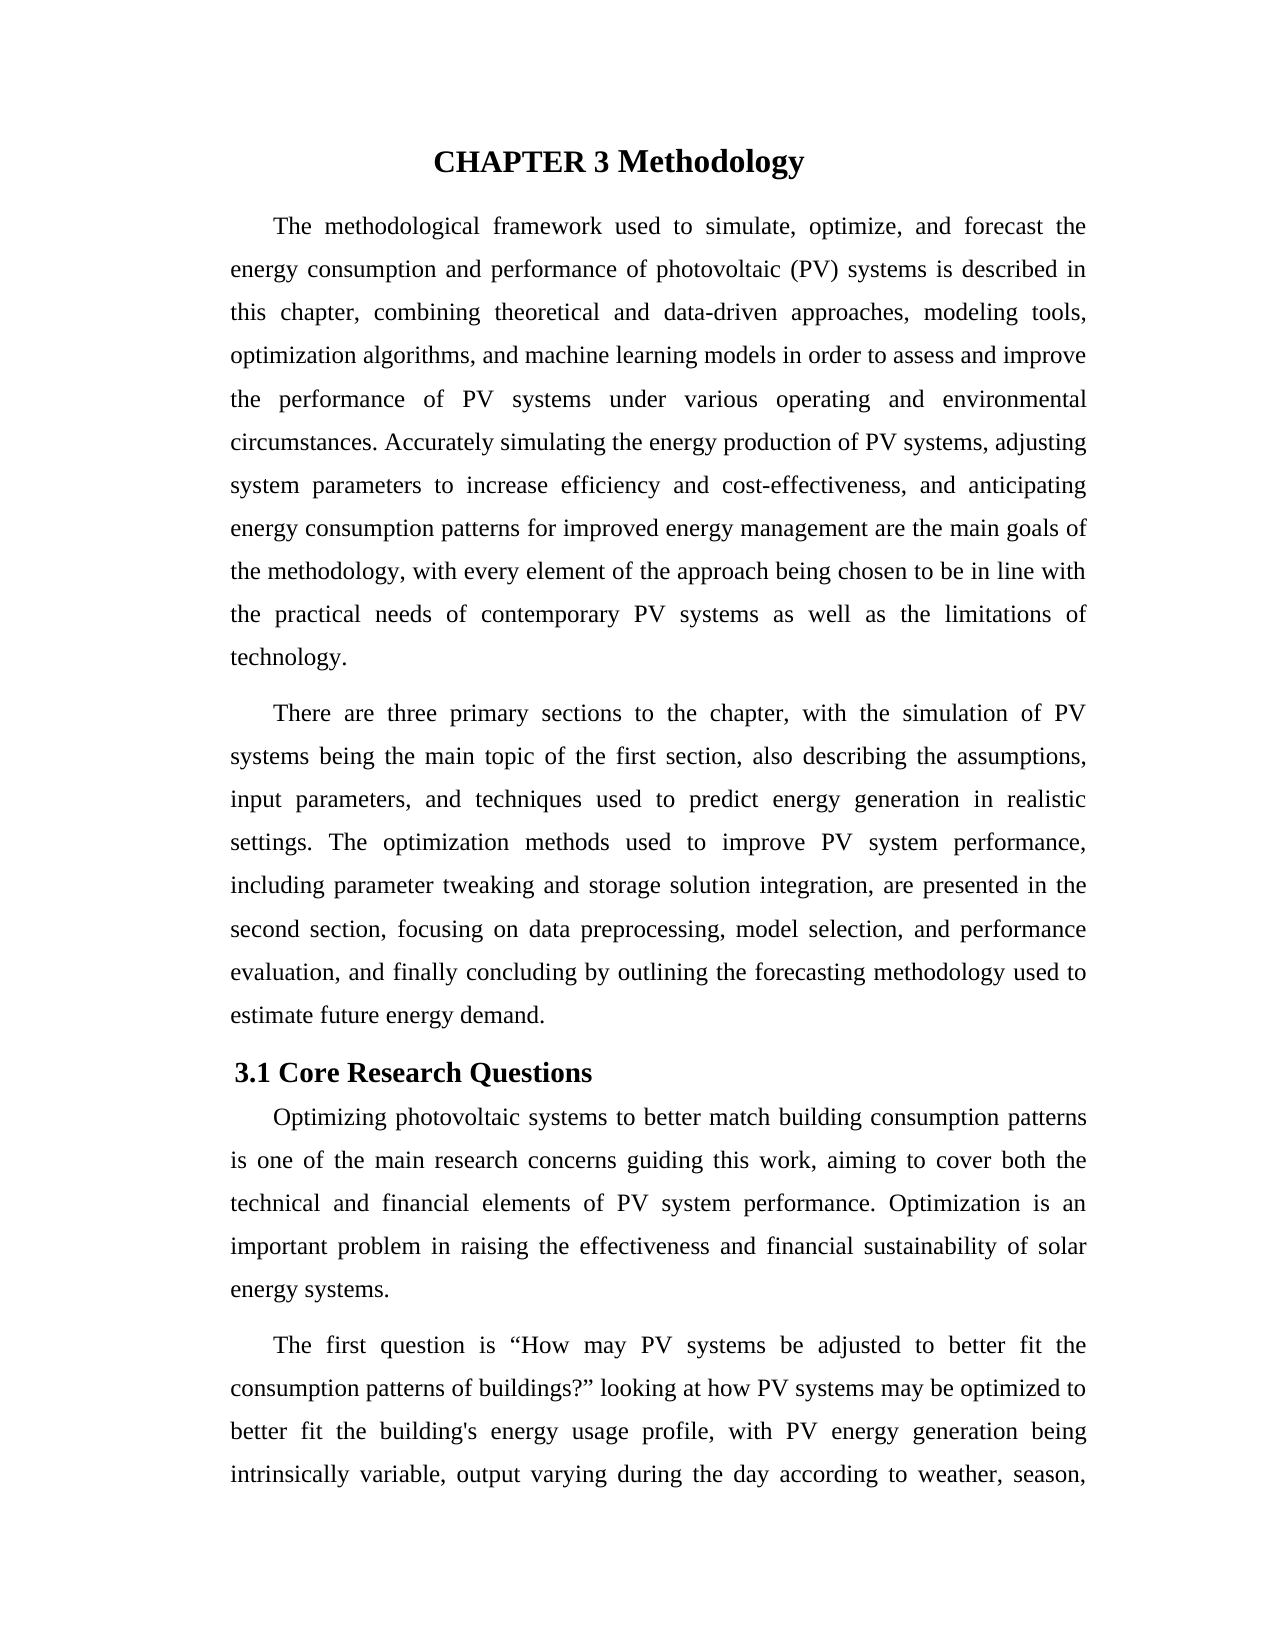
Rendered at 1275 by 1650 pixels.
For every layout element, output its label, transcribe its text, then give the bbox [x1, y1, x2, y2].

text The methodological framework used to simulate, optimize, and forecast the energy consumption and performance of photovoltaic (PV) systems is described in this chapter, combining theoretical and data-driven approaches, modeling tools, optimization algorithms, and machine learning models in order to assess and improve the performance of PV systems under various operating and environmental circumstances. Accurately simulating the energy production of PV systems, adjusting system parameters to increase efficiency and cost-effectiveness, and anticipating energy consumption patterns for improved energy management are the main goals of the methodology, with every element of the approach being chosen to be in line with the practical needs of contemporary PV systems as well as the limitations of technology. [230, 211, 1087, 671]
subtitle 3.1 Core Research Questions [234, 1056, 1087, 1089]
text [230, 1330, 1087, 1488]
subtitle CHAPTER 3 Methodology [187, 141, 1050, 179]
text Optimizing photovoltaic systems to better match building consumption patterns is one of the main research concerns guiding this work, aiming to cover both the technical and financial elements of PV system performance. Optimization is an important problem in raising the effectiveness and financial sustainability of solar energy systems. [230, 1102, 1087, 1303]
text There are three primary sections to the chapter, with the simulation of PV systems being the main topic of the first section, also describing the assumptions, input parameters, and techniques used to predict energy generation in realistic settings. The optimization methods used to improve PV system performance, including parameter tweaking and storage solution integration, are presented in the second section, focusing on data preprocessing, model selection, and performance evaluation, and finally concluding by outlining the forecasting methodology used to estimate future energy demand. [230, 698, 1087, 1029]
